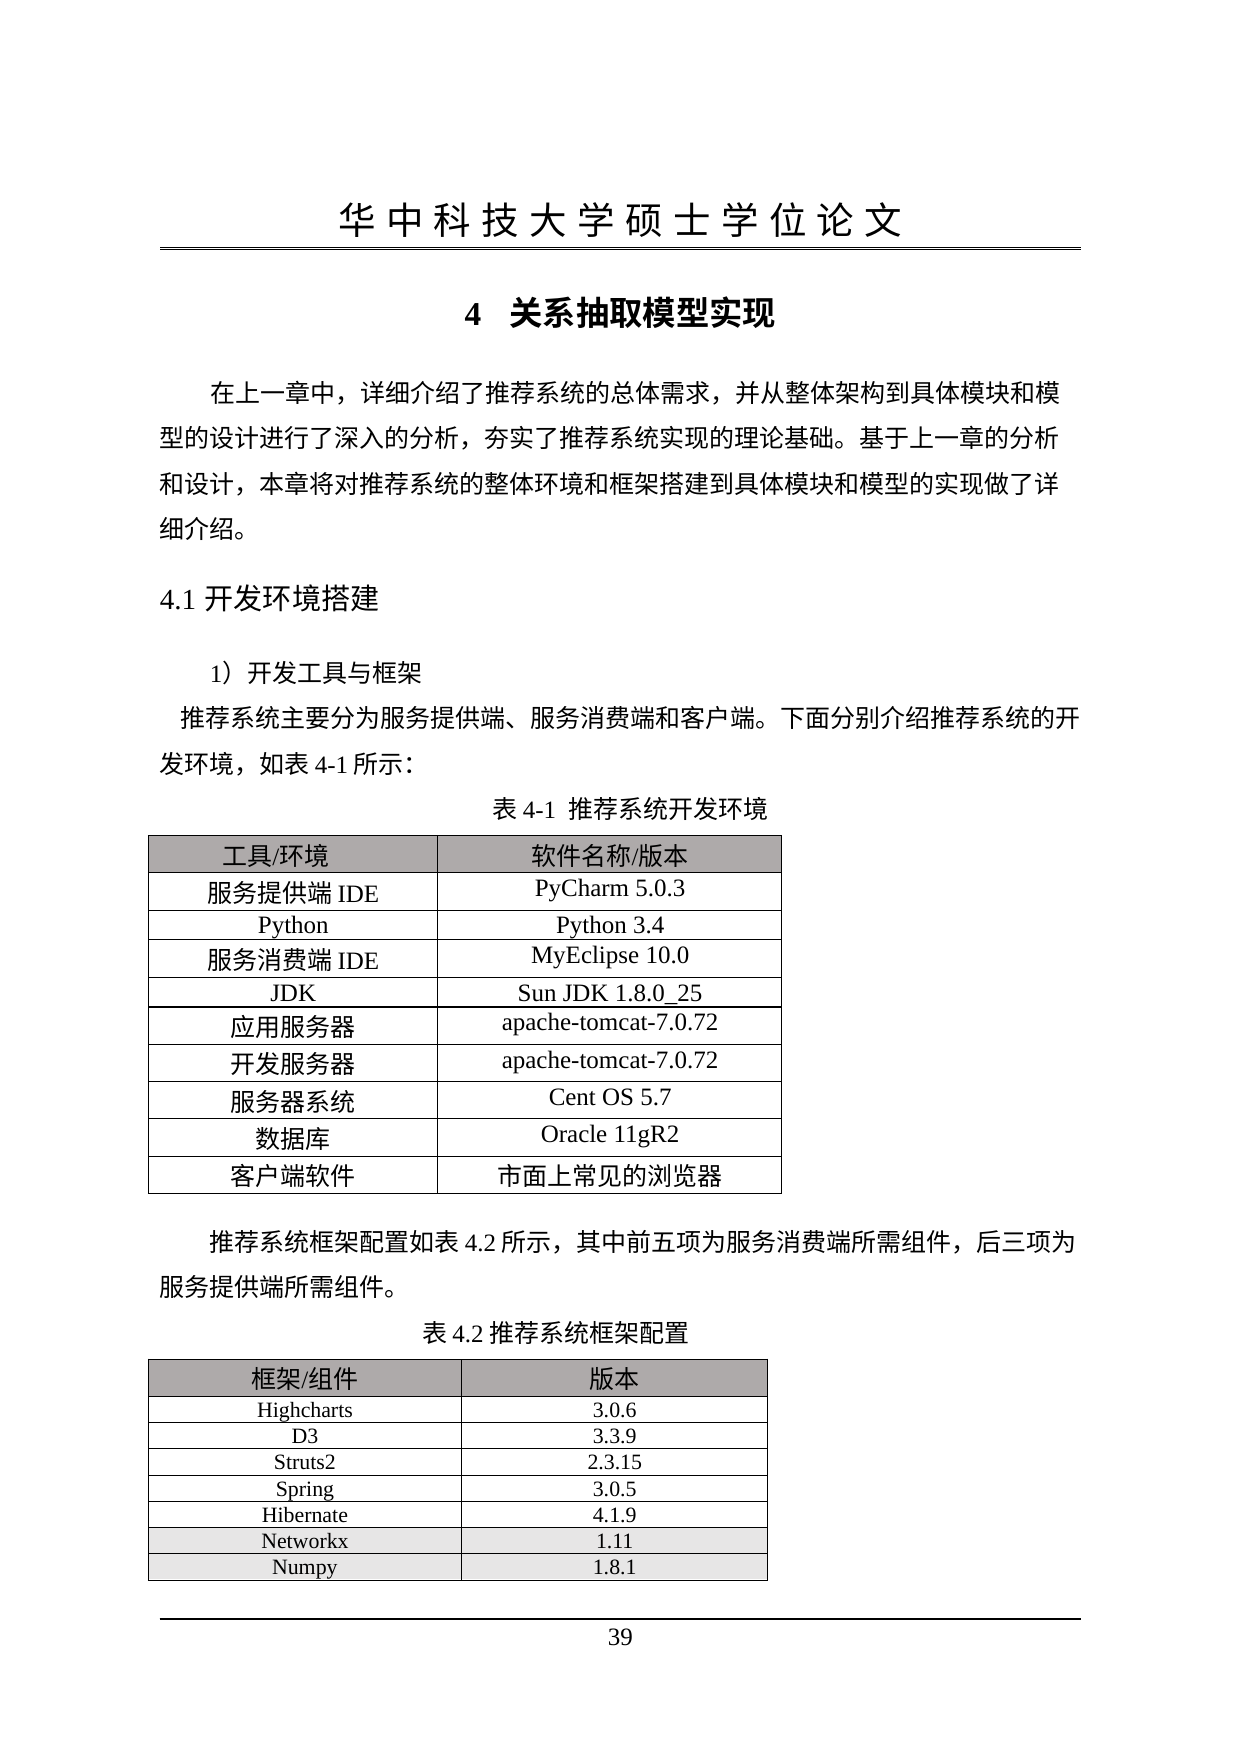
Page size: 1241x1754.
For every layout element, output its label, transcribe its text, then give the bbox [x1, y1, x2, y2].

table_header 工具/环境 [149, 836, 437, 872]
table_cell 1.8.1 [462, 1554, 767, 1579]
table_cell 4.1.9 [462, 1502, 767, 1527]
table_cell apache-tomcat-7.0.72 [438, 1045, 781, 1081]
table_cell Hibernate [149, 1502, 461, 1527]
table_cell MyEclipse 10.0 [438, 940, 781, 977]
subtitle 关系抽取模型实现 [159, 287, 1081, 335]
table_cell Spring [149, 1476, 461, 1501]
table_header 版本 [462, 1360, 767, 1396]
table_cell 市面上常见的浏览器 [438, 1157, 781, 1193]
table_cell Cent OS 5.7 [438, 1082, 781, 1118]
table_cell D3 [149, 1423, 461, 1448]
table_cell 服务消费端IDE [149, 940, 437, 977]
table_cell 服务提供端IDE [149, 873, 437, 909]
text 推荐系统主要分为服务提供端、服务消费端和客户端。下面分别介绍推荐系统的开发环境，如表4-1所示： [159, 699, 1081, 781]
table_cell 服务器系统 [149, 1082, 437, 1118]
table_cell Python 3.4 [438, 911, 781, 939]
table_cell Highcharts [149, 1397, 461, 1422]
table_cell 3.3.9 [462, 1423, 767, 1448]
table_cell 1.11 [462, 1528, 767, 1553]
table_cell Oracle 11gR2 [438, 1119, 781, 1156]
text 推荐系统框架配置如表4.2所示，其中前五项为服务消费端所需组件，后三项为服务提供端所需组件。 [159, 1223, 1081, 1304]
table_cell 2.3.15 [462, 1449, 767, 1474]
table_cell 3.0.5 [462, 1476, 767, 1501]
text 1）开发工具与框架 [159, 654, 1081, 690]
table_cell apache-tomcat-7.0.72 [438, 1008, 781, 1044]
subtitle 开发环境搭建 [159, 576, 1081, 618]
table_cell Struts2 [149, 1449, 461, 1474]
text 表4-1 推荐系统开发环境 [159, 789, 1081, 826]
table_header 框架/组件 [149, 1360, 461, 1396]
table_cell 3.0.6 [462, 1397, 767, 1422]
text 表4.2 推荐系统框架配置 [159, 1313, 1081, 1349]
table_cell JDK [149, 978, 437, 1006]
table_cell 客户端软件 [149, 1157, 437, 1193]
text 在上一章中，详细介绍了推荐系统的总体需求，并从整体架构到具体模块和模型的设计进行了深入的分析，夯实了推荐系统实现的理论基础。基于上一章的分析和设计，本章将对推荐系统的整体环境和框架搭建到具体模块和模型的实现做了详细介绍。 [159, 373, 1081, 546]
table_cell PyCharm 5.0.3 [438, 873, 781, 909]
table_cell Sun JDK 1.8.0_25 [438, 978, 781, 1006]
table_cell Python [149, 911, 437, 939]
table_cell Numpy [149, 1554, 461, 1579]
table_cell 数据库 [149, 1119, 437, 1156]
table_header 软件名称/版本 [438, 836, 781, 872]
table_cell 开发服务器 [149, 1045, 437, 1081]
table_cell Networkx [149, 1528, 461, 1553]
table_cell 应用服务器 [149, 1008, 437, 1044]
